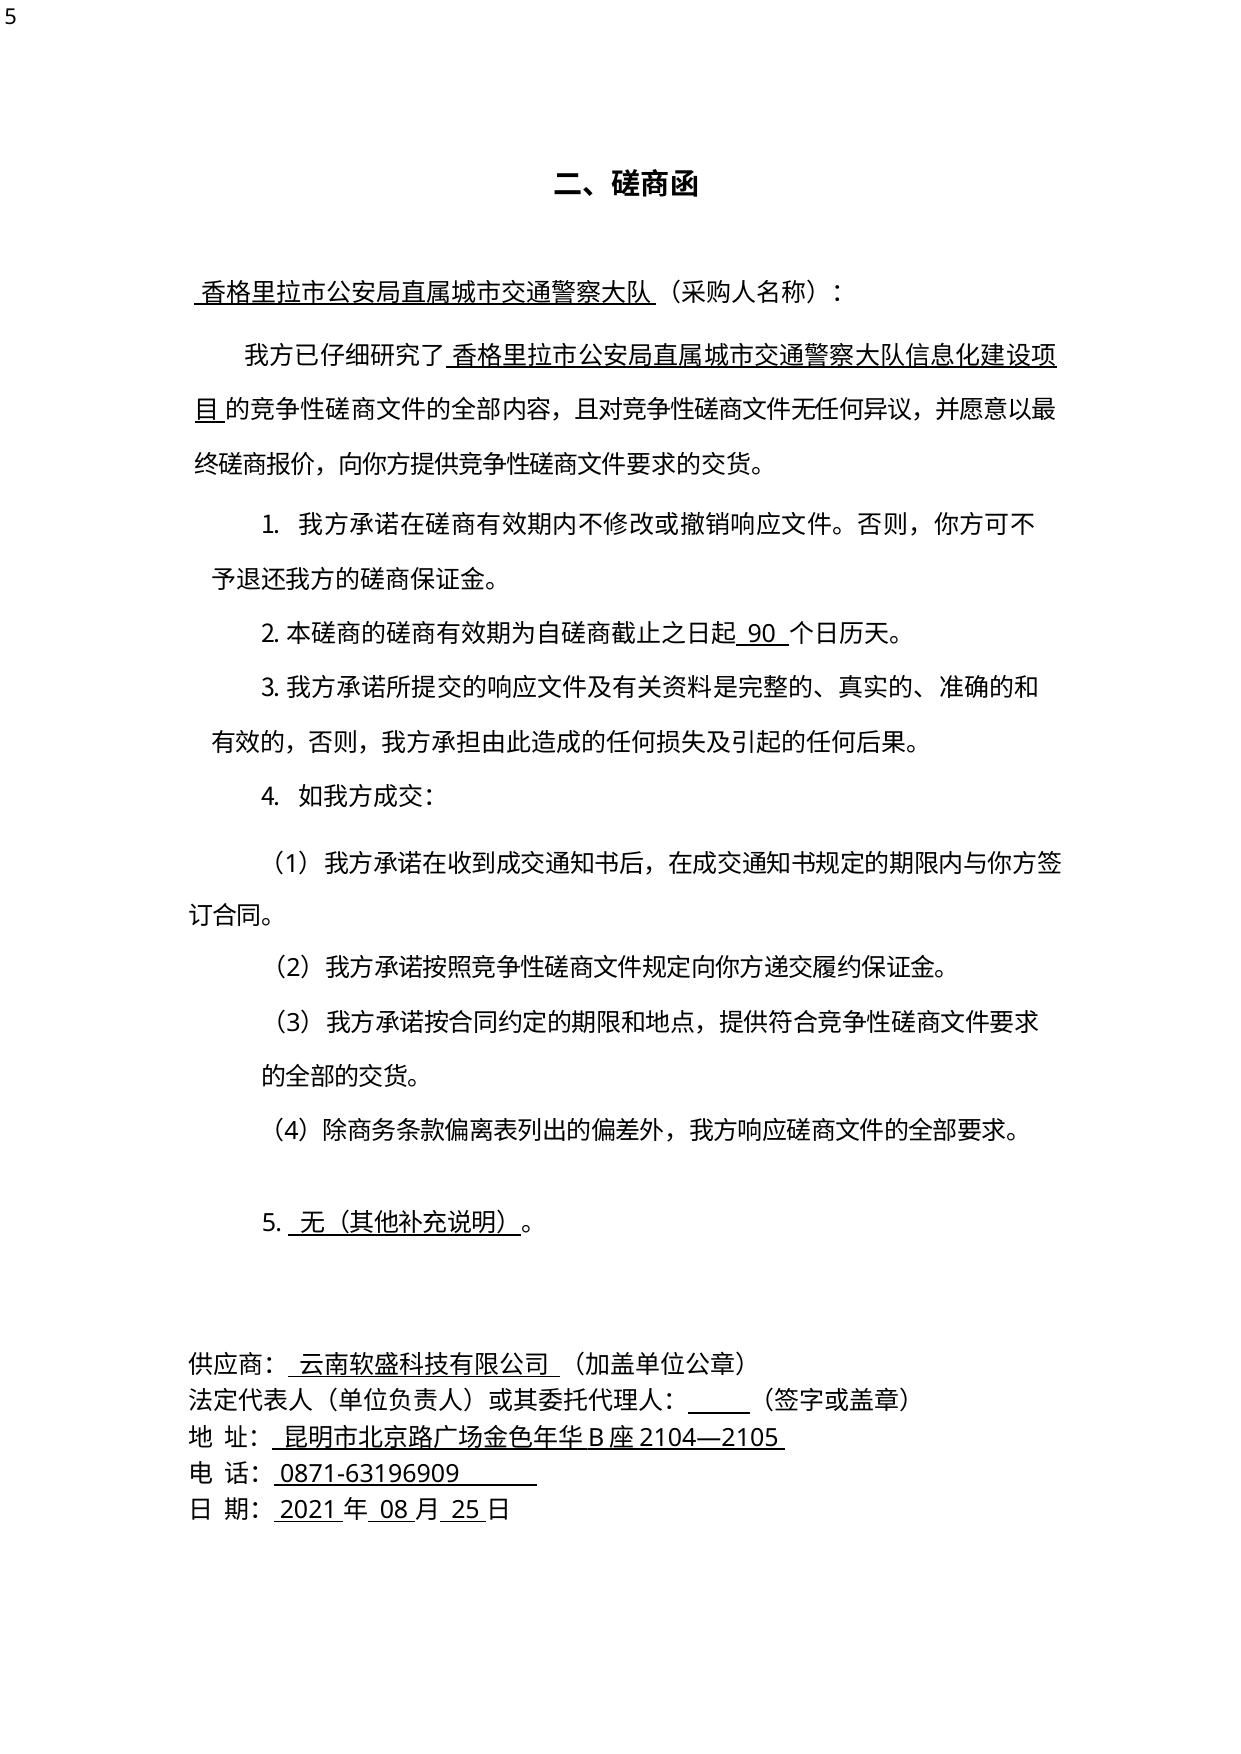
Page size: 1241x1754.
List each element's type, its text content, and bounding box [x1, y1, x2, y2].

list （4）除商务条款偏离表列出的偏差外，我方响应磋商文件的全部要求。 [188, 1111, 1064, 1147]
text 供应商： 云南软盛科技有限公司 （加盖单位公章） [188, 1344, 1064, 1381]
text 香格里拉市公安局直属城市交通警察大队 （采购人名称）： [194, 272, 1058, 308]
text 电 话： 0871-63196909 [188, 1453, 796, 1489]
text 法定代表人（单位负责人）或其委托代理人： （签字或盖章） [188, 1381, 990, 1417]
text 我方已仔细研究了 香格里拉市公安局直属城市交通警察大队信息化建设项目 的竞争性磋商文件的全部内容，且对竞争性磋商文件无任何异议，并愿意以最终磋商报价，向你方提供竞争性磋商文件要求的交货。 [194, 335, 1058, 480]
text 二、磋商函 [188, 160, 1064, 203]
text 日 期： 2021 年 08 月 25 日 [188, 1489, 796, 1526]
list 我方承诺所提交的响应文件及有关资料是完整的、真实的、准确的和有效的，否则，我方承担由此造成的任何损失及引起的任何后果。 [211, 668, 1039, 758]
text （1）我方承诺在收到成交通知书后，在成交通知书规定的期限内与你方签订合同。 [188, 831, 1064, 935]
list 5. 无（其他补充说明）。 [238, 1203, 1064, 1239]
list 我方承诺在磋商有效期内不修改或撤销响应文件。否则，你方可不予退还我方的磋商保证金。 [211, 505, 1037, 595]
list 本磋商的磋商有效期为自磋商截止之日起 90 个日历天。 [261, 613, 1064, 650]
list （2）我方承诺按照竞争性磋商文件规定向你方递交履约保证金。 [261, 948, 1039, 984]
list （3）我方承诺按合同约定的期限和地点，提供符合竞争性磋商文件要求的全部的交货。 [261, 1002, 1039, 1093]
list 如我方成交： [261, 777, 1064, 813]
text 地 址： 昆明市北京路广场金色年华B座2104—2105 [188, 1417, 990, 1453]
